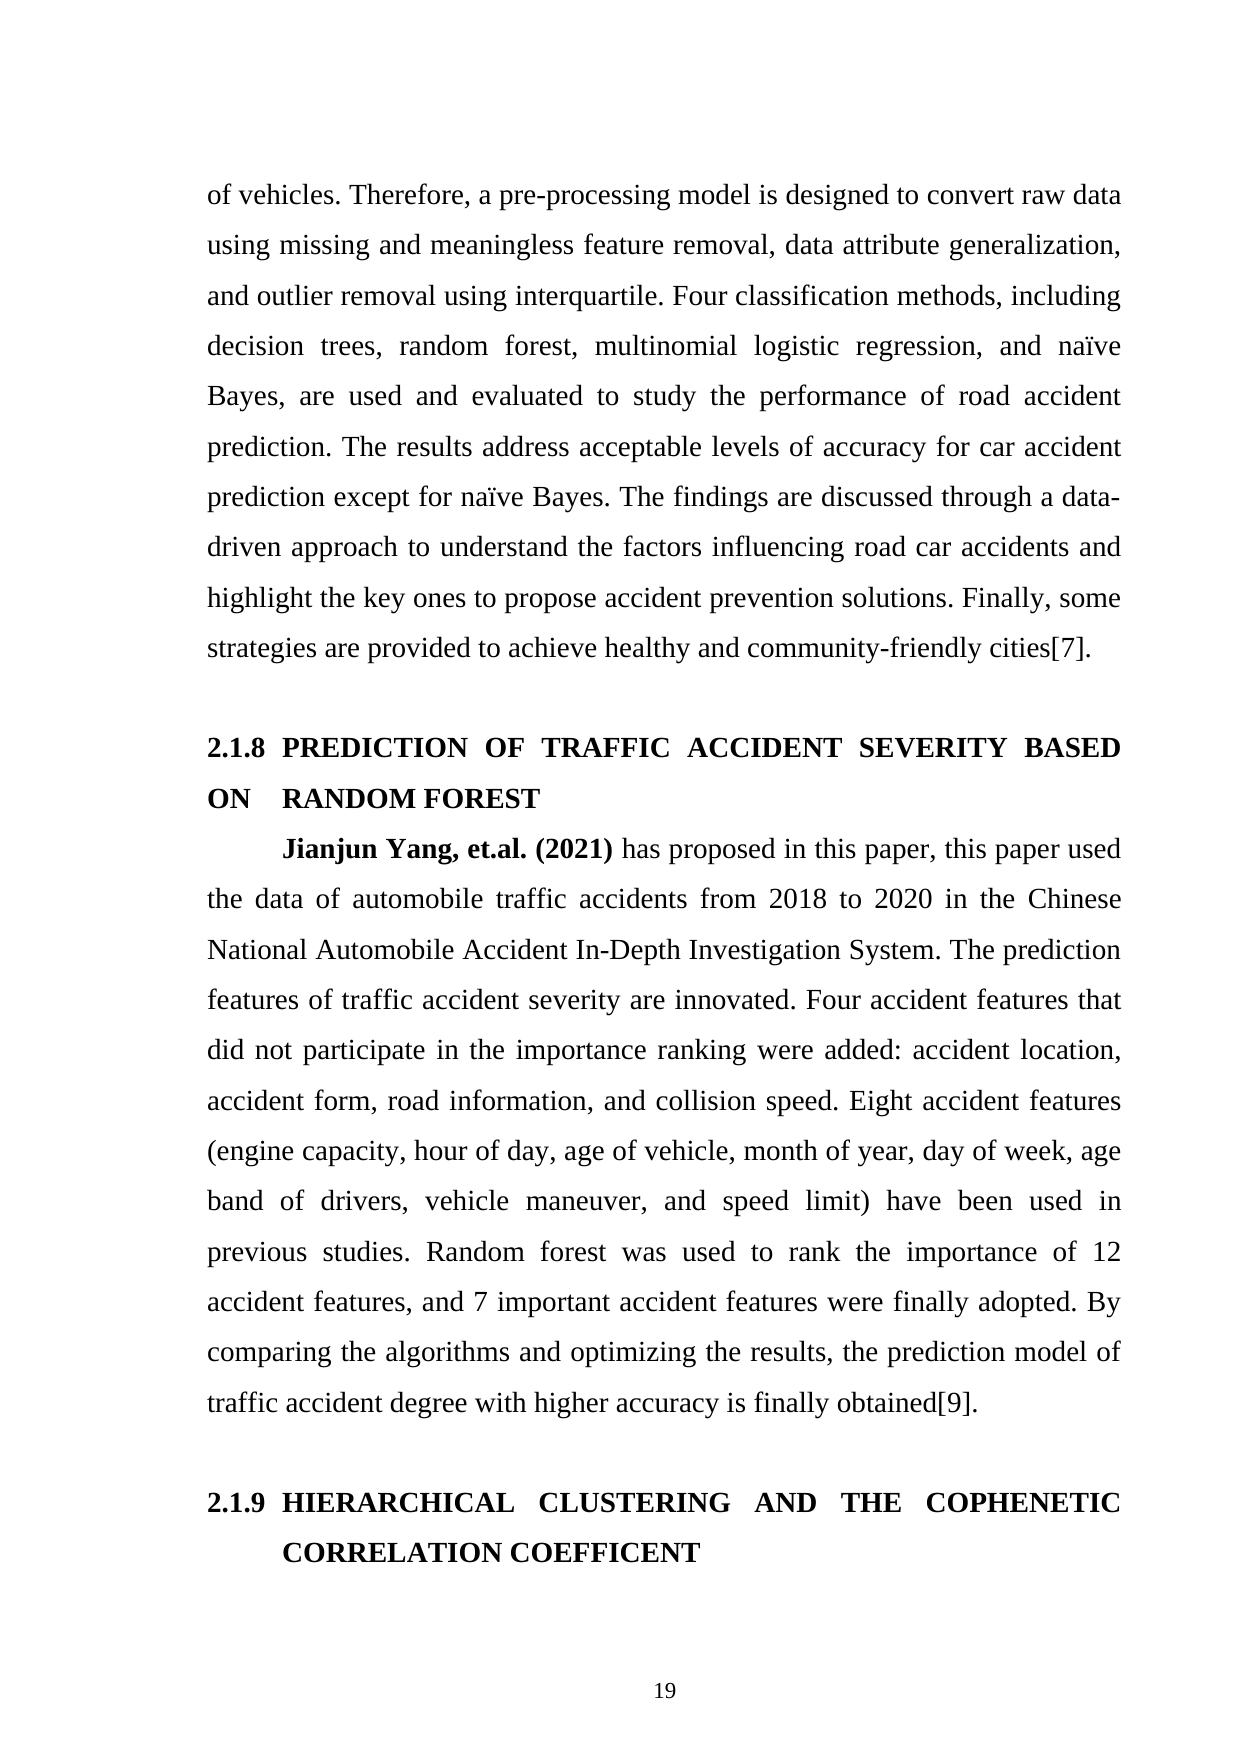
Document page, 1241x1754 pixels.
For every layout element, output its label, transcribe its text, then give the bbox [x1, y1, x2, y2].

text 2.1.8 PREDICTION OF TRAFFIC ACCIDENT SEVERITY BASED ON RANDOM FOREST [207, 731, 1122, 814]
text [207, 177, 1122, 663]
text Jianjun Yang, et.al. (2021) has proposed in this paper, this paper used the data of automobile traffic accidents from 2018 to 2020 in the Chinese National Automobile Accident In-Depth Investigation System. The prediction features of traffic accident severity are innovated. Four accident features that did not participate in the importance ranking were added: accident location, accident form, road information, and collision speed. Eight accident features (engine capacity, hour of day, age of vehicle, month of year, day of week, age band of drivers, vehicle maneuver, and speed limit) have been used in previous studies. Random forest was used to rank the importance of 12 accident features, and 7 important accident features were finally adopted. By comparing the algorithms and optimizing the results, the prediction model of traffic accident degree with higher accuracy is finally obtained[9]. [207, 831, 1122, 1418]
text 2.1.9 HIERARCHICAL CLUSTERING AND THE COPHENETIC CORRELATION COEFFICENT [207, 1485, 1122, 1569]
